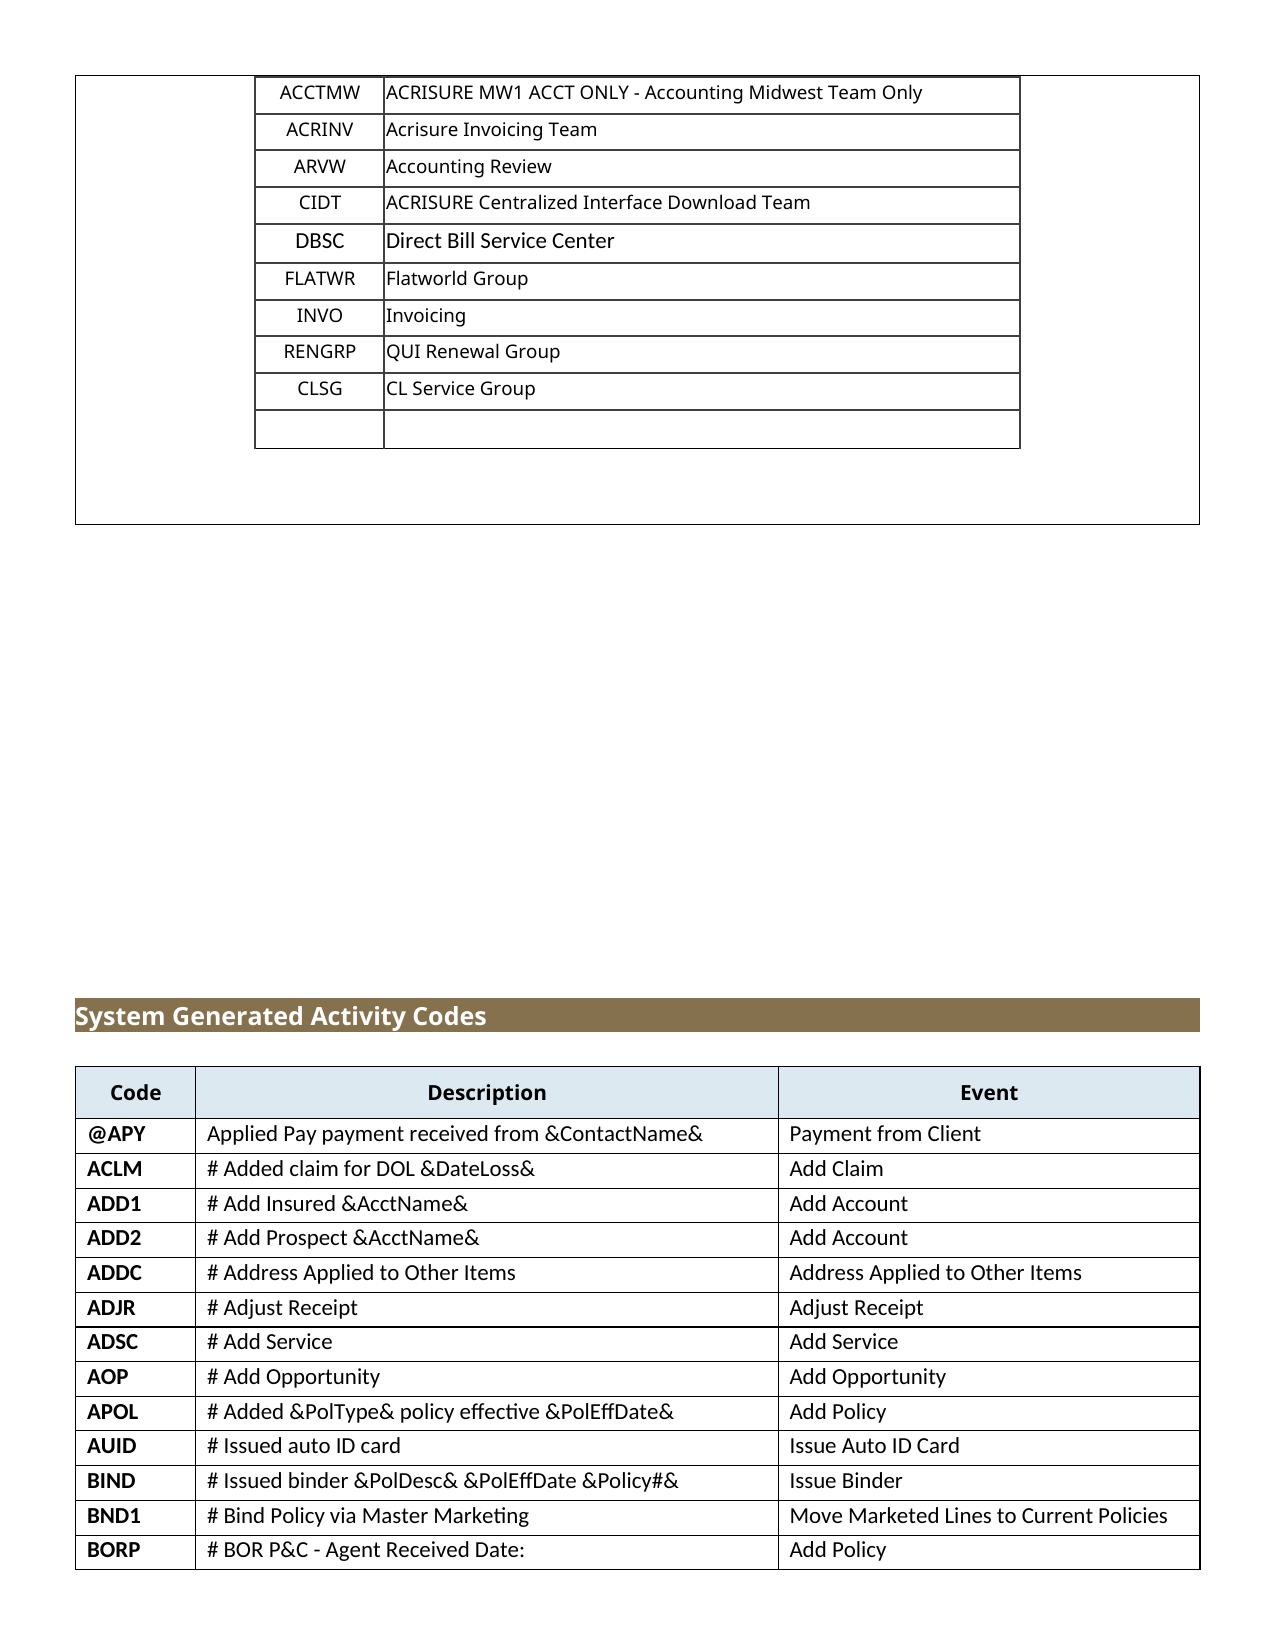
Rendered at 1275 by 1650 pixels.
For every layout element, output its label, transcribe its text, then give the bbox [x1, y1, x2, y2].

table_cell # Added &PolType& policy effective &PolEffDate& [196, 1397, 778, 1430]
table_cell Issue Binder [779, 1466, 1199, 1500]
table_cell # Address Applied to Other Items [196, 1258, 778, 1292]
table_cell AUID [76, 1431, 195, 1465]
table_cell Add Claim [779, 1154, 1199, 1188]
table_cell Add Policy [779, 1536, 1199, 1569]
table_cell Address Applied to Other Items [779, 1258, 1199, 1292]
table_cell # BOR P&C - Agent Received Date: [196, 1536, 778, 1569]
table_cell # Issued auto ID card [196, 1431, 778, 1465]
table_cell # Added claim for DOL &DateLoss& [196, 1154, 778, 1188]
table_cell # Add Opportunity [196, 1362, 778, 1396]
table_cell ADDC [76, 1258, 195, 1292]
table_cell Adjust Receipt [779, 1293, 1199, 1326]
table_header Event [779, 1067, 1199, 1118]
table_cell # Adjust Receipt [196, 1293, 778, 1326]
table_header Code [76, 1067, 195, 1118]
table_cell ADD2 [76, 1223, 195, 1257]
table_cell Add Account [779, 1189, 1199, 1222]
table_cell # Add Prospect &AcctName& [196, 1223, 778, 1257]
table_header [76, 76, 1199, 524]
table_cell Add Policy [779, 1397, 1199, 1430]
table_cell BORP [76, 1536, 195, 1569]
table_cell Add Account [779, 1223, 1199, 1257]
table_cell ADJR [76, 1293, 195, 1326]
table_cell Issue Auto ID Card [779, 1431, 1199, 1465]
table_cell Applied Pay payment received from &ContactName& [196, 1119, 778, 1153]
table_cell BIND [76, 1466, 195, 1500]
table_cell Add Opportunity [779, 1362, 1199, 1396]
table_cell Payment from Client [779, 1119, 1199, 1153]
table_cell # Add Insured &AcctName& [196, 1189, 778, 1222]
table_cell AOP [76, 1362, 195, 1396]
table_cell ADSC [76, 1328, 195, 1361]
table_cell @APY [76, 1119, 195, 1153]
table_cell Move Marketed Lines to Current Policies [779, 1501, 1199, 1534]
table_cell # Bind Policy via Master Marketing [196, 1501, 778, 1534]
table_cell # Issued binder &PolDesc& &PolEffDate &Policy#& [196, 1466, 778, 1500]
table_cell APOL [76, 1397, 195, 1430]
table_cell # Add Service [196, 1328, 778, 1361]
table_cell BND1 [76, 1501, 195, 1534]
table_cell ACLM [76, 1154, 195, 1188]
subtitle System Generated Activity Codes [75, 998, 1200, 1032]
table_cell ADD1 [76, 1189, 195, 1222]
table_header Description [196, 1067, 778, 1118]
table_cell Add Service [779, 1328, 1199, 1361]
